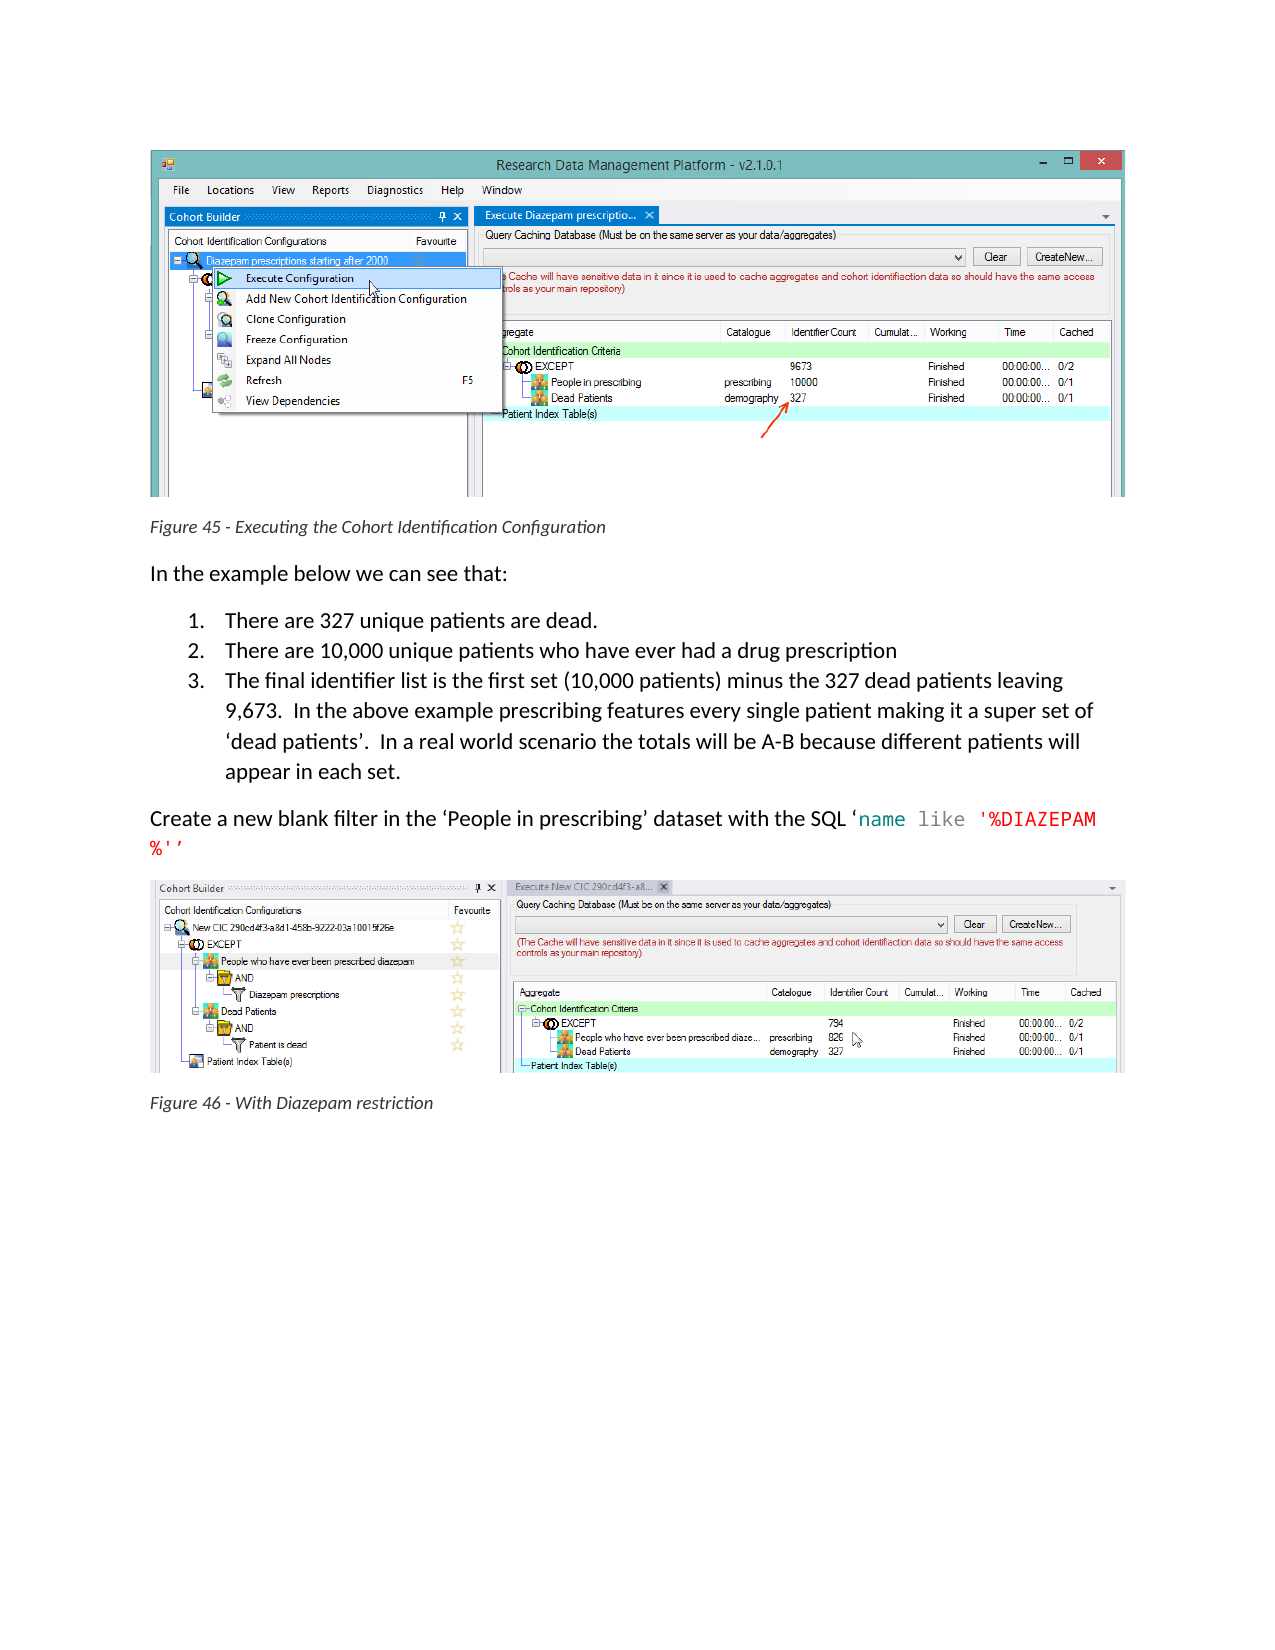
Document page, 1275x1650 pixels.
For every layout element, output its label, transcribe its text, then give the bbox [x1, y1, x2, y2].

picture [150, 880, 1125, 1073]
text Figure 46 - With Diazepam restriction [150, 1091, 1125, 1114]
text In the example below we can see that: [150, 559, 1125, 587]
picture [150, 150, 1125, 497]
list The final identifier list is the first set (10,000 patients) minus the 327 dead patients leaving 9,673. In the above example prescribing features every single patient making it a super set of ‘dead patients’. In a real world scenario the totals will be A-B because different patients will appear in each set. [187, 666, 1125, 785]
list There are 10,000 unique patients who have ever had a drug prescription [187, 636, 1125, 664]
text Create a new blank filter in the ‘People in prescribing’ dataset with the SQL ‘name like '%DIAZEPAM%'’ [150, 804, 1125, 861]
text Figure 45 - Executing the Cohort Identification Configuration [150, 515, 1125, 538]
list There are 327 unique patients are dead. [187, 606, 1125, 634]
